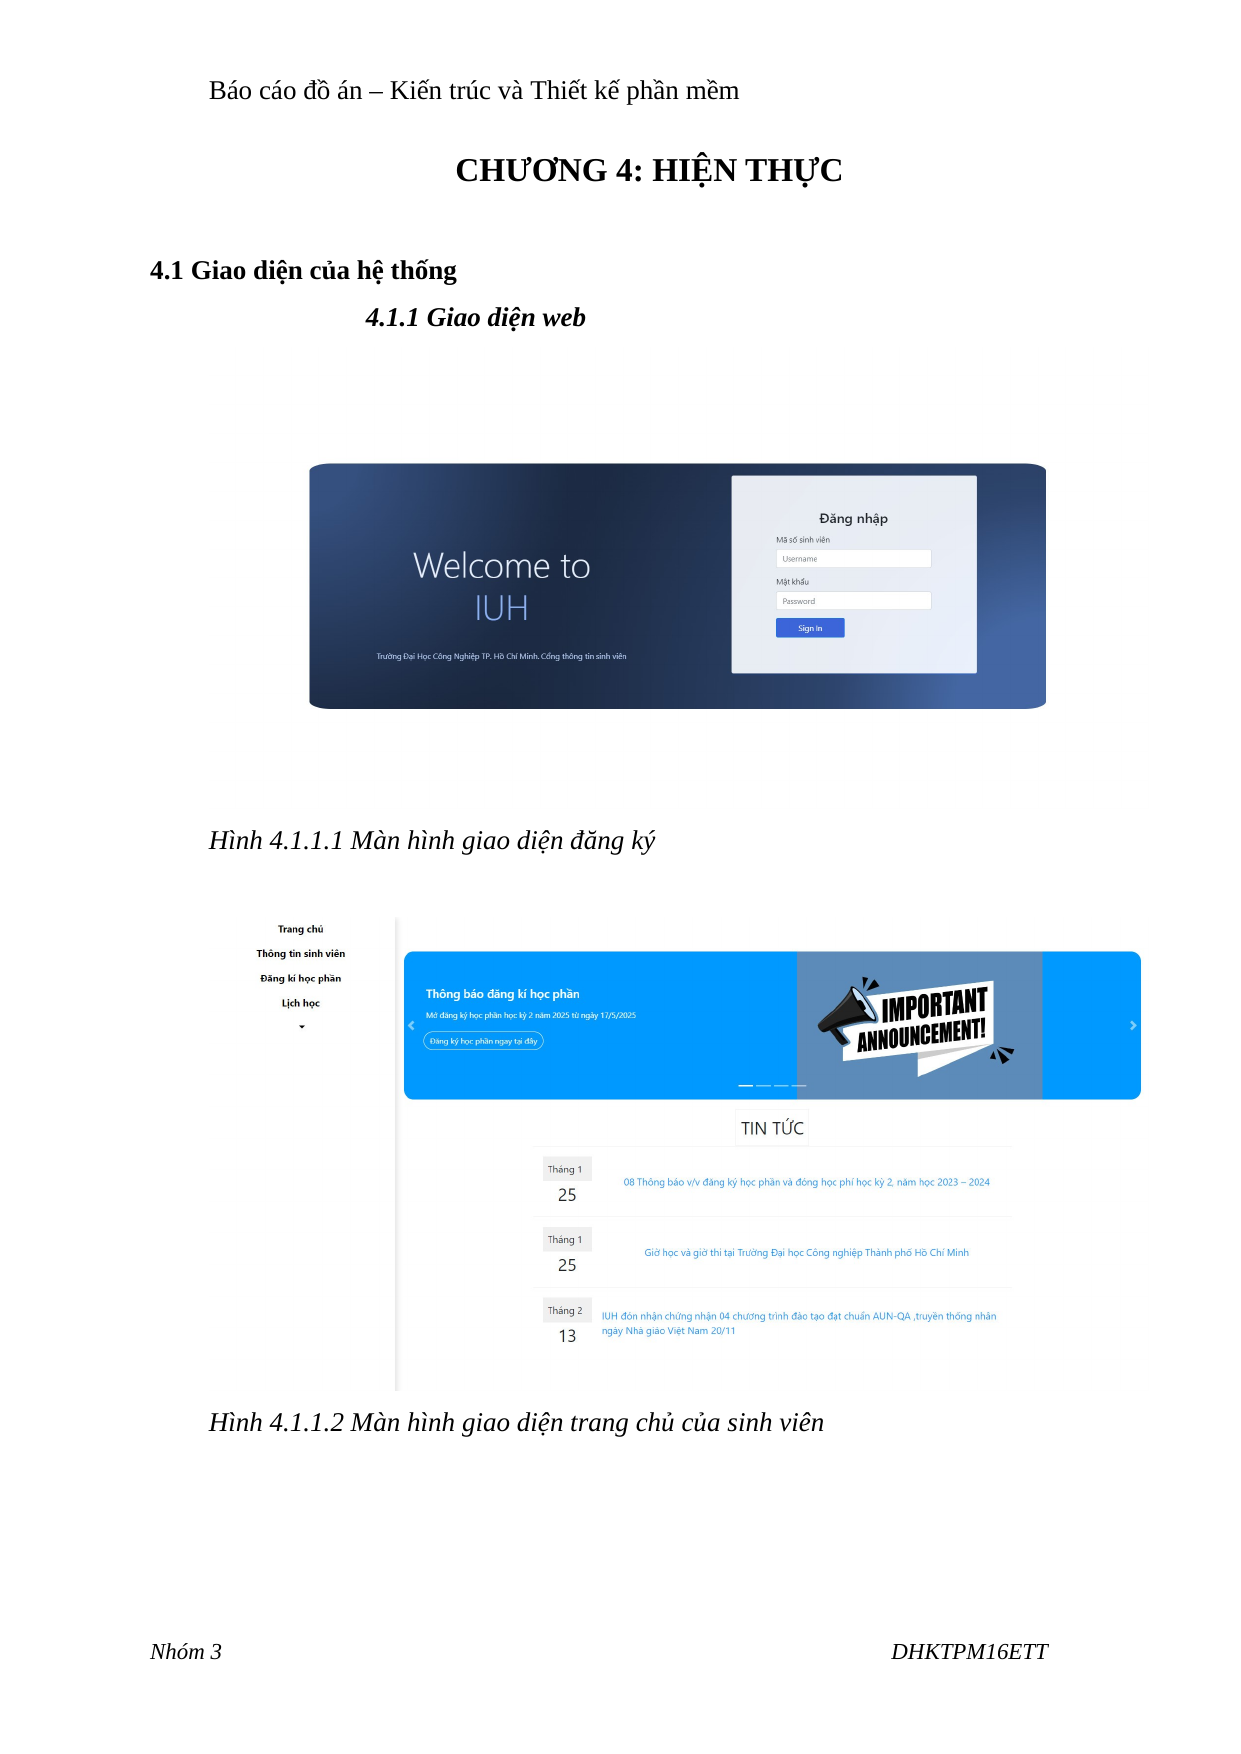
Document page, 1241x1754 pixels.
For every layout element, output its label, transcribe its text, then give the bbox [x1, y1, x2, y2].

picture [208, 917, 1149, 1391]
text Hình 4.1.1.2 Màn hình giao diện trang chủ của sinh viên [150, 1406, 1090, 1437]
subtitle : HIỆN THỰC [150, 150, 1090, 188]
subtitle Giao diện web [366, 301, 1090, 332]
picture [208, 347, 1149, 809]
text Hình 4.1.1.1 Màn hình giao diện đăng ký [150, 824, 1090, 856]
subtitle Giao diện của hệ thống [150, 254, 1090, 285]
